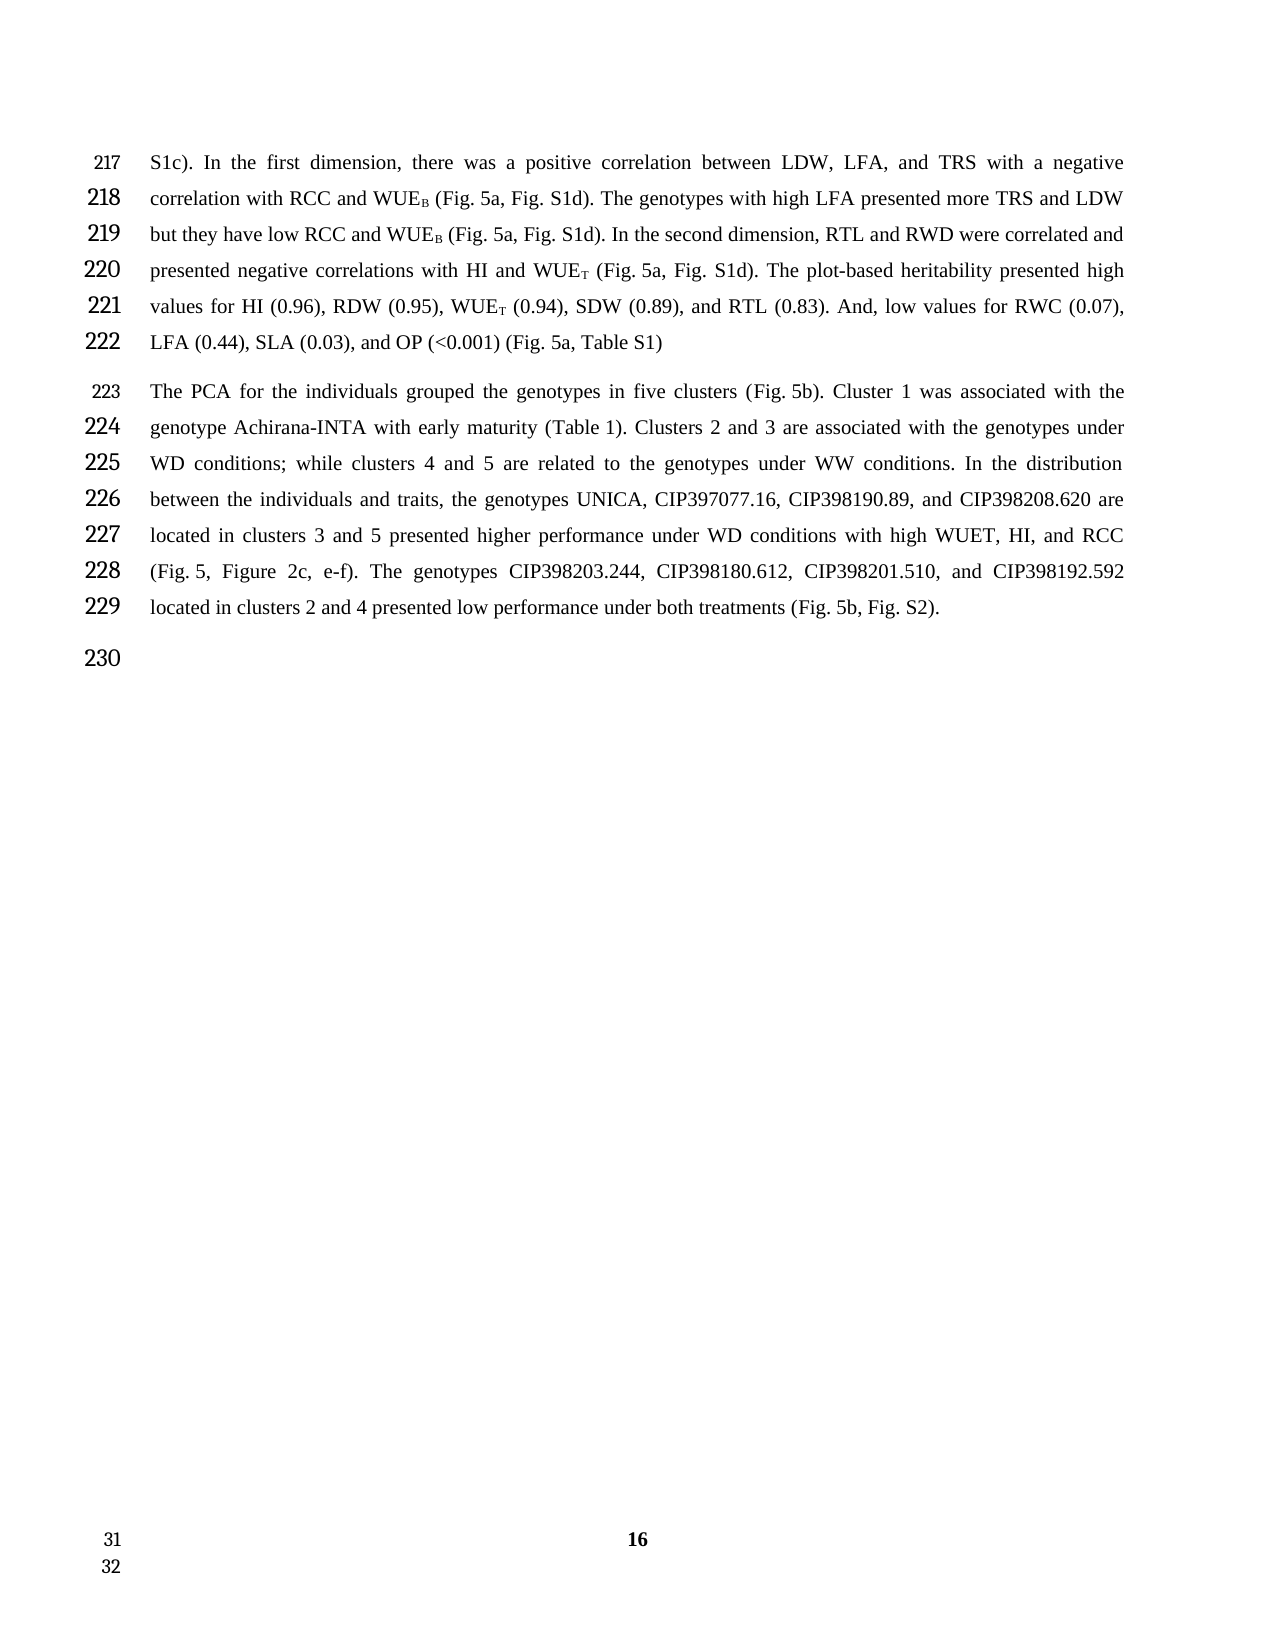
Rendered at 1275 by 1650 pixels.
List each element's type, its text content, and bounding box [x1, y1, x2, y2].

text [150, 150, 1125, 354]
text The PCA for the individuals grouped the genotypes in five clusters (Fig. 5b). Cluster 1 was associated with the genotype Achirana-INTA with early maturity (Table 1). Clusters 2 and 3 are associated with the genotypes under WD conditions; while clusters 4 and 5 are related to the genotypes under WW conditions. In the distribution between the individuals and traits, the genotypes UNICA, CIP397077.16, CIP398190.89, and CIP398208.620 are located in clusters 3 and 5 presented higher performance under WD conditions with high WUET, HI, and RCC (Fig. 5, Figure 2c, e-f). The genotypes CIP398203.244, CIP398180.612, CIP398201.510, and CIP398192.592 located in clusters 2 and 4 presented low performance under both treatments (Fig. 5b, Fig. S2). [150, 379, 1125, 619]
